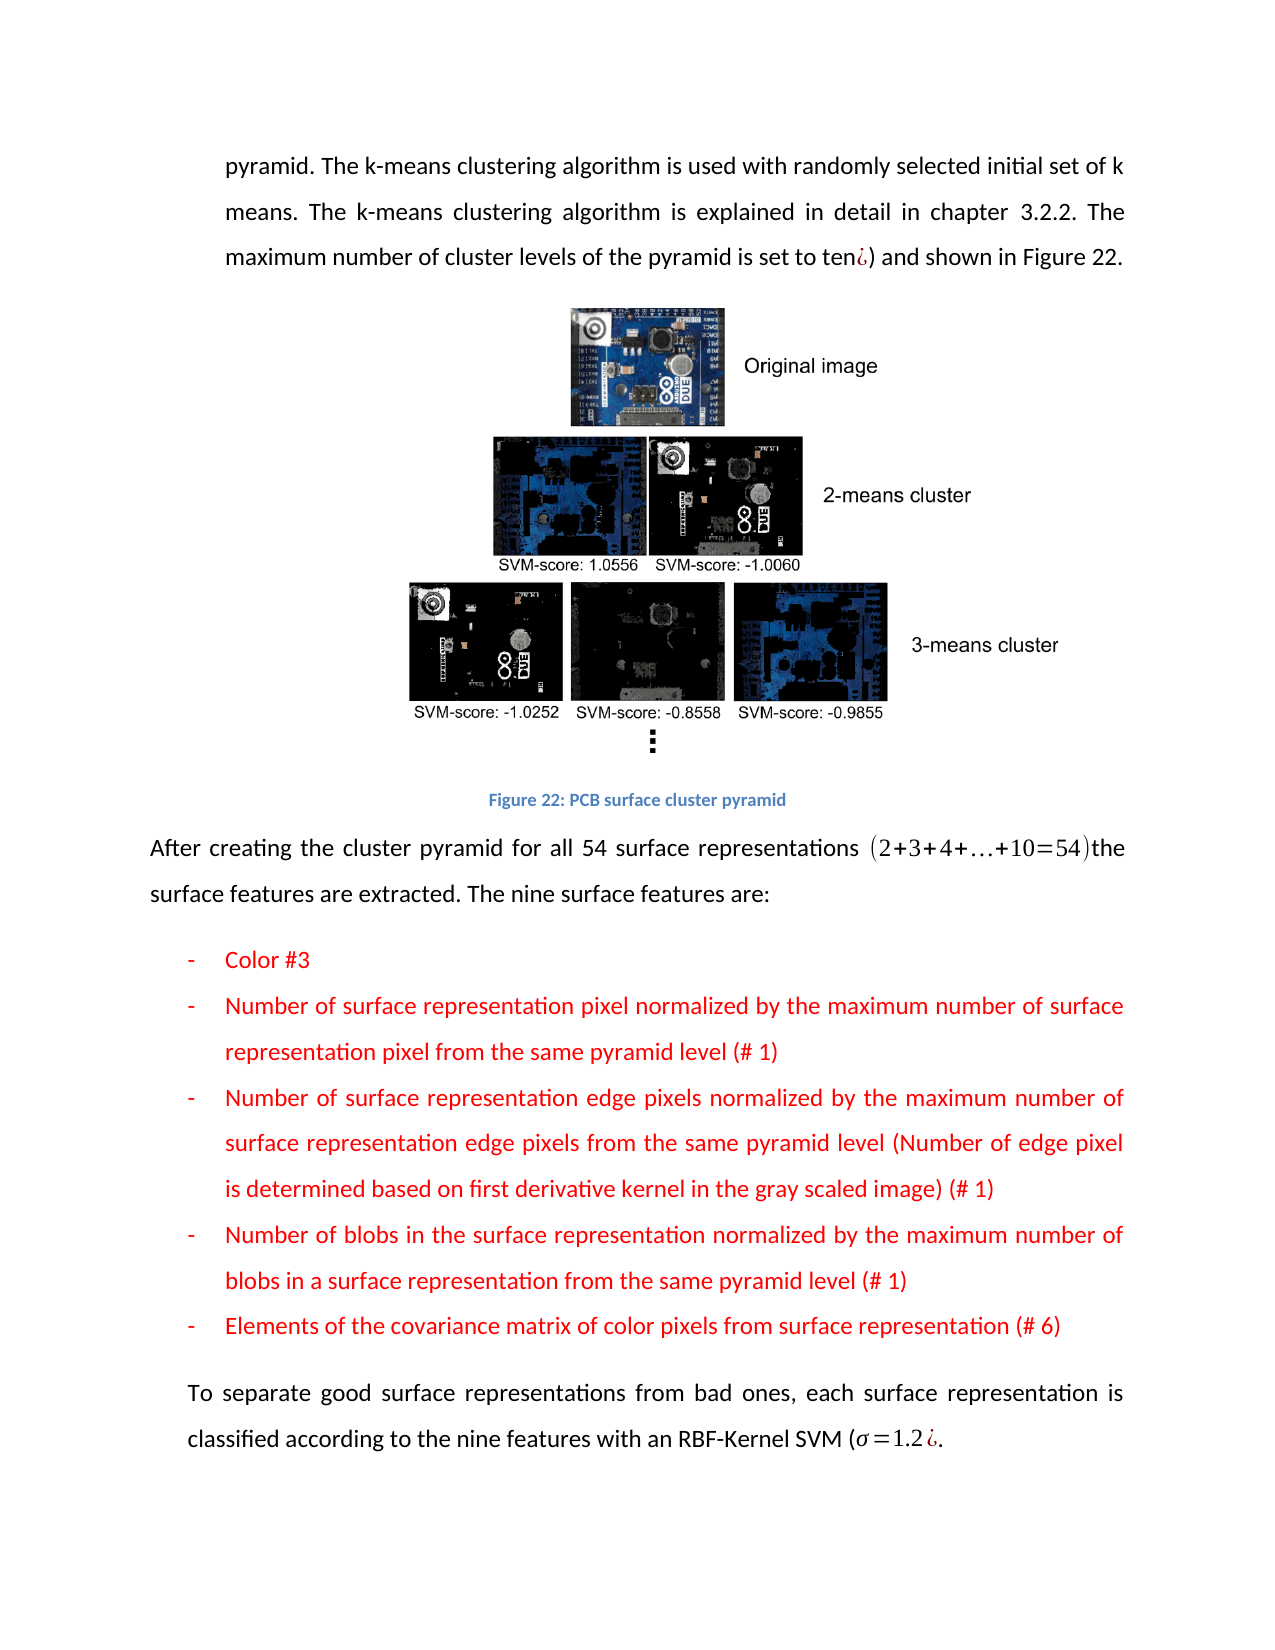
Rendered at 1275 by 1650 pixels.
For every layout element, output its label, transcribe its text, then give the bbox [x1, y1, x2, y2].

list Number of surface representation pixel normalized by the maximum number of surface representation pixel from the same pyramid level (# 1) [187, 990, 1125, 1067]
list Number of surface representation edge pixels normalized by the maximum number of surface representation edge pixels from the same pyramid level (Number of edge pixel is determined based on first derivative kernel in the gray scaled image) (# 1) [187, 1082, 1125, 1204]
text To separate good surface representations from bad ones, each surface representation is classified according to the nine features with an RBF-Kernel SVM (. [187, 1377, 1125, 1453]
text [225, 150, 1125, 272]
list Elements of the covariance matrix of color pixels from surface representation (# 6) [187, 1311, 1125, 1341]
list Color #3 [187, 945, 1125, 975]
text After creating the cluster pyramid for all 54 surface representations the surface features are extracted. The nine surface features are: [150, 832, 1125, 909]
text Figure : PCB surface cluster pyramid [150, 789, 1125, 812]
picture [409, 308, 1059, 753]
list Number of blobs in the surface representation normalized by the maximum number of blobs in a surface representation from the same pyramid level (# 1) [187, 1219, 1125, 1295]
